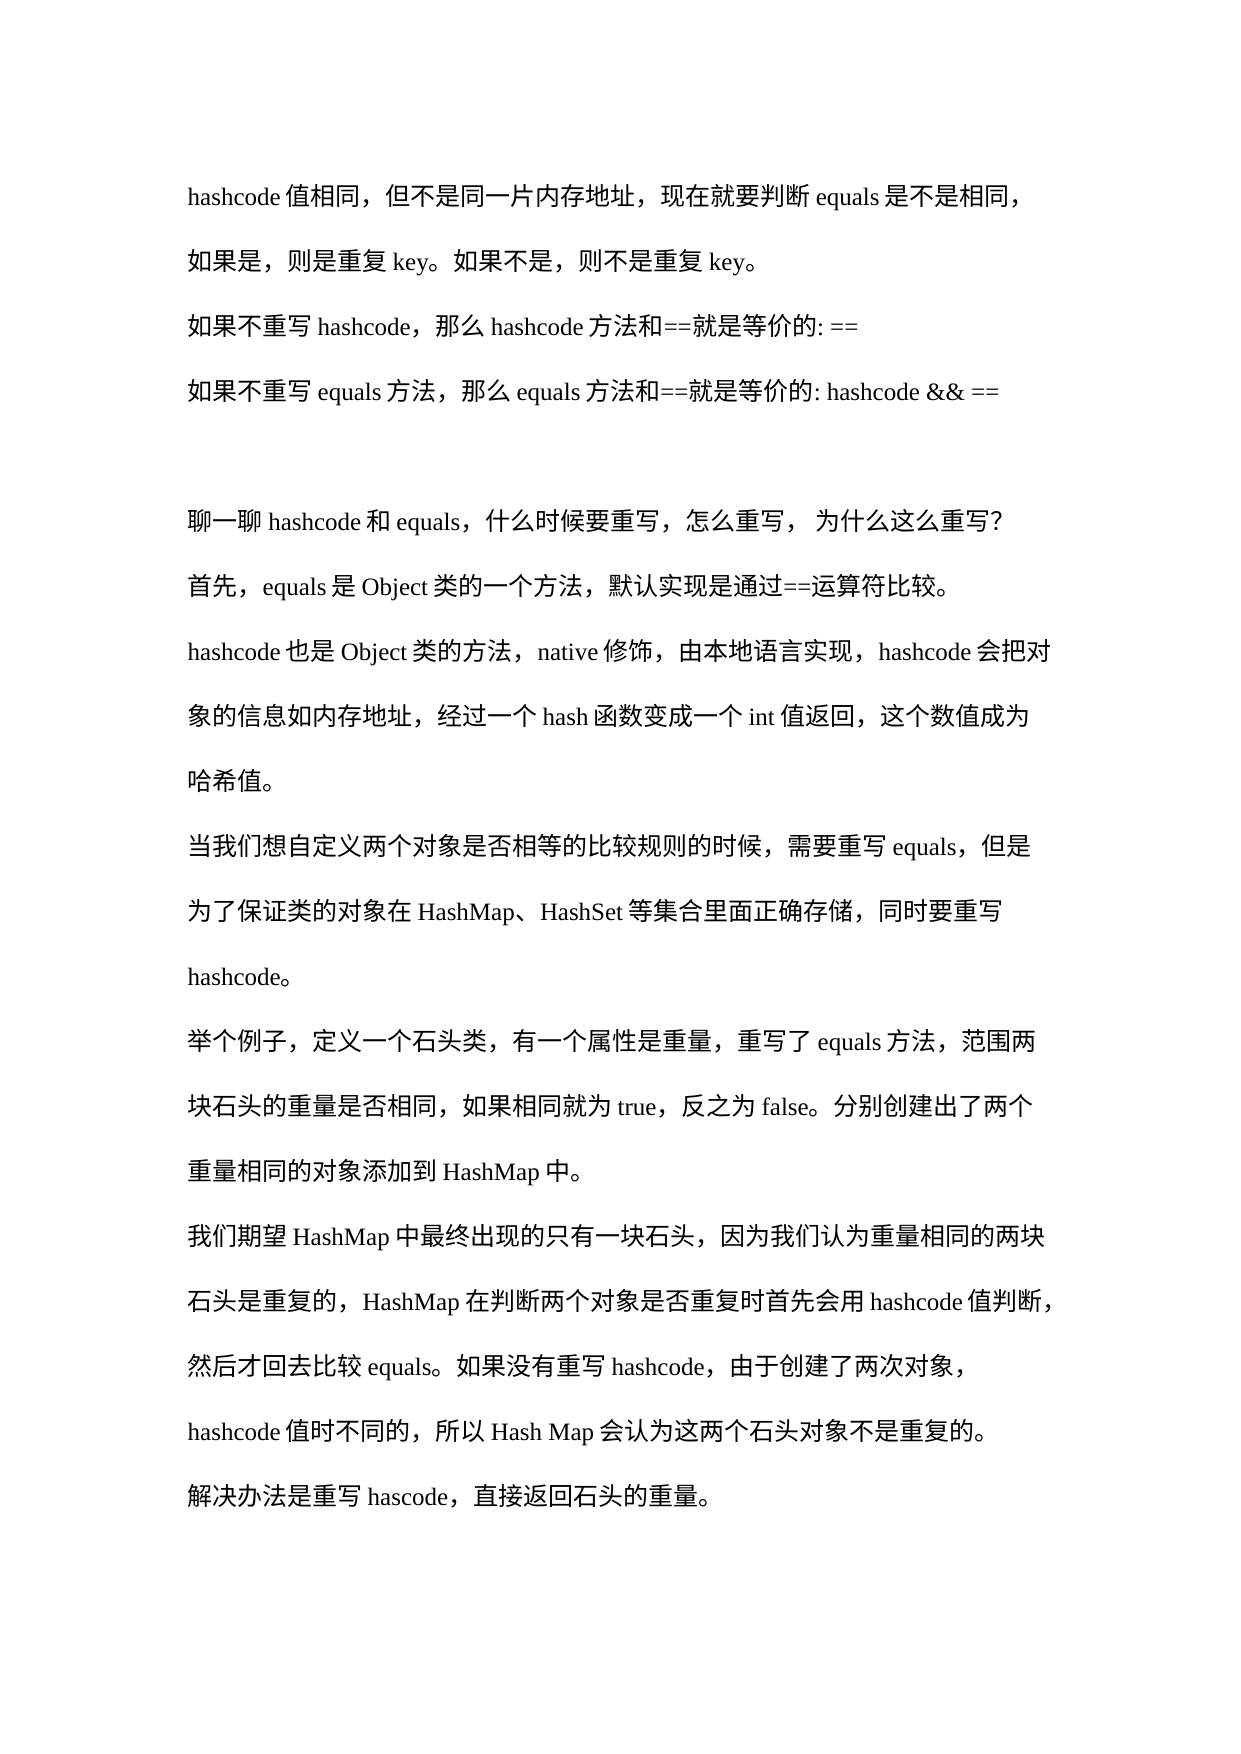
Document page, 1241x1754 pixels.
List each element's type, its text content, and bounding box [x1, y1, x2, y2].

text 举个例子，定义一个石头类，有一个属性是重量，重写了equals方法，范围两块石头的重量是否相同，如果相同就为true，反之为false。分别创建出了两个重量相同的对象添加到HashMap中。 [187, 1007, 1053, 1202]
text hashcode值相同，但不是同一片内存地址，现在就要判断equals是不是相同，如果是，则是重复key。如果不是，则不是重复key。 [187, 162, 1053, 292]
text 聊一聊 hashcode和equals，什么时候要重写，怎么重写， 为什么这么重写？ [187, 487, 1053, 552]
text 我们期望HashMap中最终出现的只有一块石头，因为我们认为重量相同的两块石头是重复的，HashMap在判断两个对象是否重复时首先会用hashcode值判断，然后才回去比较equals。如果没有重写hashcode，由于创建了两次对象，hashcode值时不同的，所以Hash Map会认为这两个石头对象不是重复的。 [187, 1202, 1053, 1462]
text 如果不重写hashcode，那么hashcode方法和==就是等价的: == [187, 292, 1053, 357]
text 解决办法是重写hascode，直接返回石头的重量。 [187, 1462, 1053, 1527]
text 首先，equals是Object类的一个方法，默认实现是通过==运算符比较。hashcode也是Object类的方法，native修饰，由本地语言实现，hashcode会把对象的信息如内存地址，经过一个hash函数变成一个int值返回，这个数值成为哈希值。 [187, 552, 1053, 812]
text 当我们想自定义两个对象是否相等的比较规则的时候，需要重写equals，但是为了保证类的对象在HashMap、HashSet等集合里面正确存储，同时要重写hashcode。 [187, 812, 1053, 1007]
text 如果不重写equals方法，那么equals方法和==就是等价的: hashcode && == [187, 357, 1053, 422]
